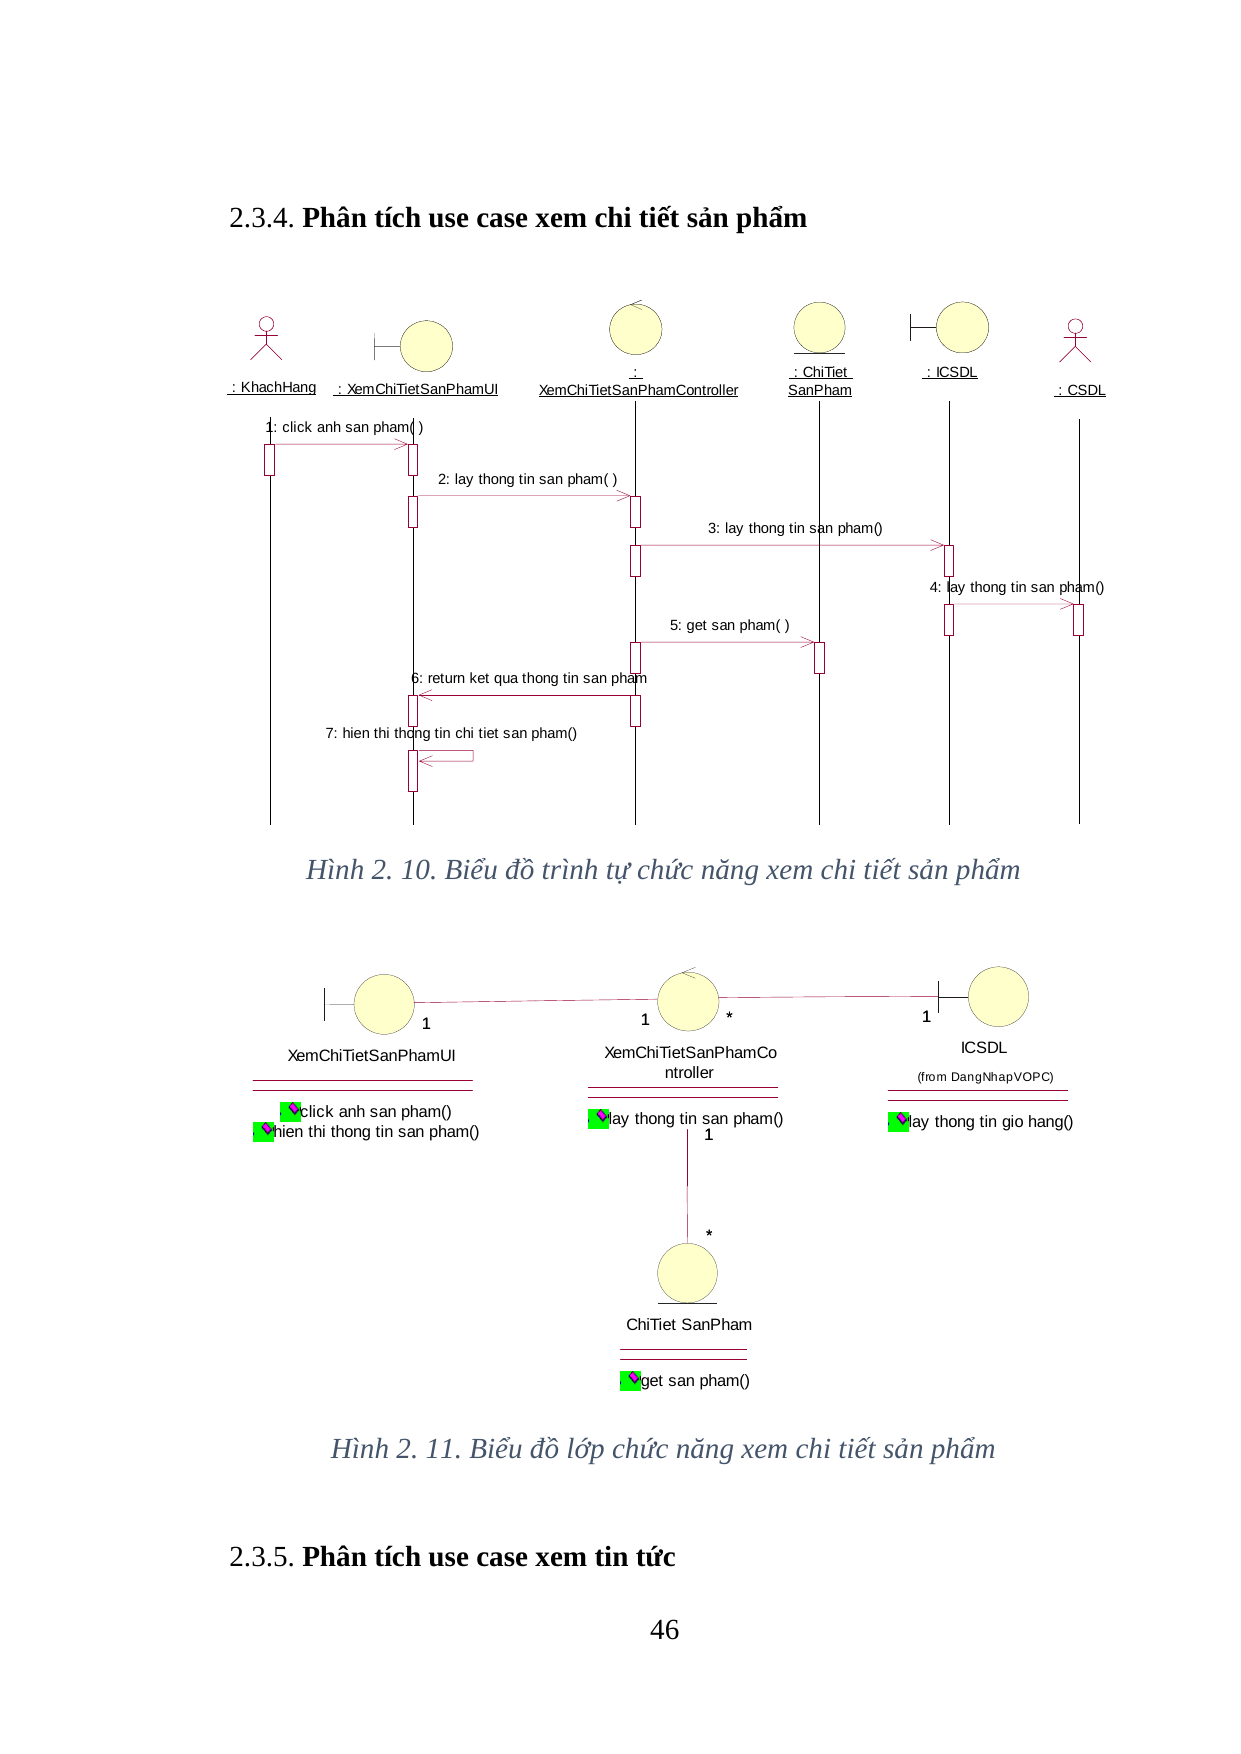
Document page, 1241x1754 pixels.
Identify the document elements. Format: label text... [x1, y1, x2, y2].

subtitle Phân tích use case xem chi tiết sản phẩm [302, 201, 1122, 234]
subtitle Phân tích use case xem tin tức [302, 1539, 1122, 1572]
text Hình 2. 11. Biểu đồ lớp chức năng xem chi tiết sản phẩm [207, 1431, 1122, 1465]
text Hình 2. 10. Biểu đồ trình tự chức năng xem chi tiết sản phẩm [207, 852, 1122, 886]
